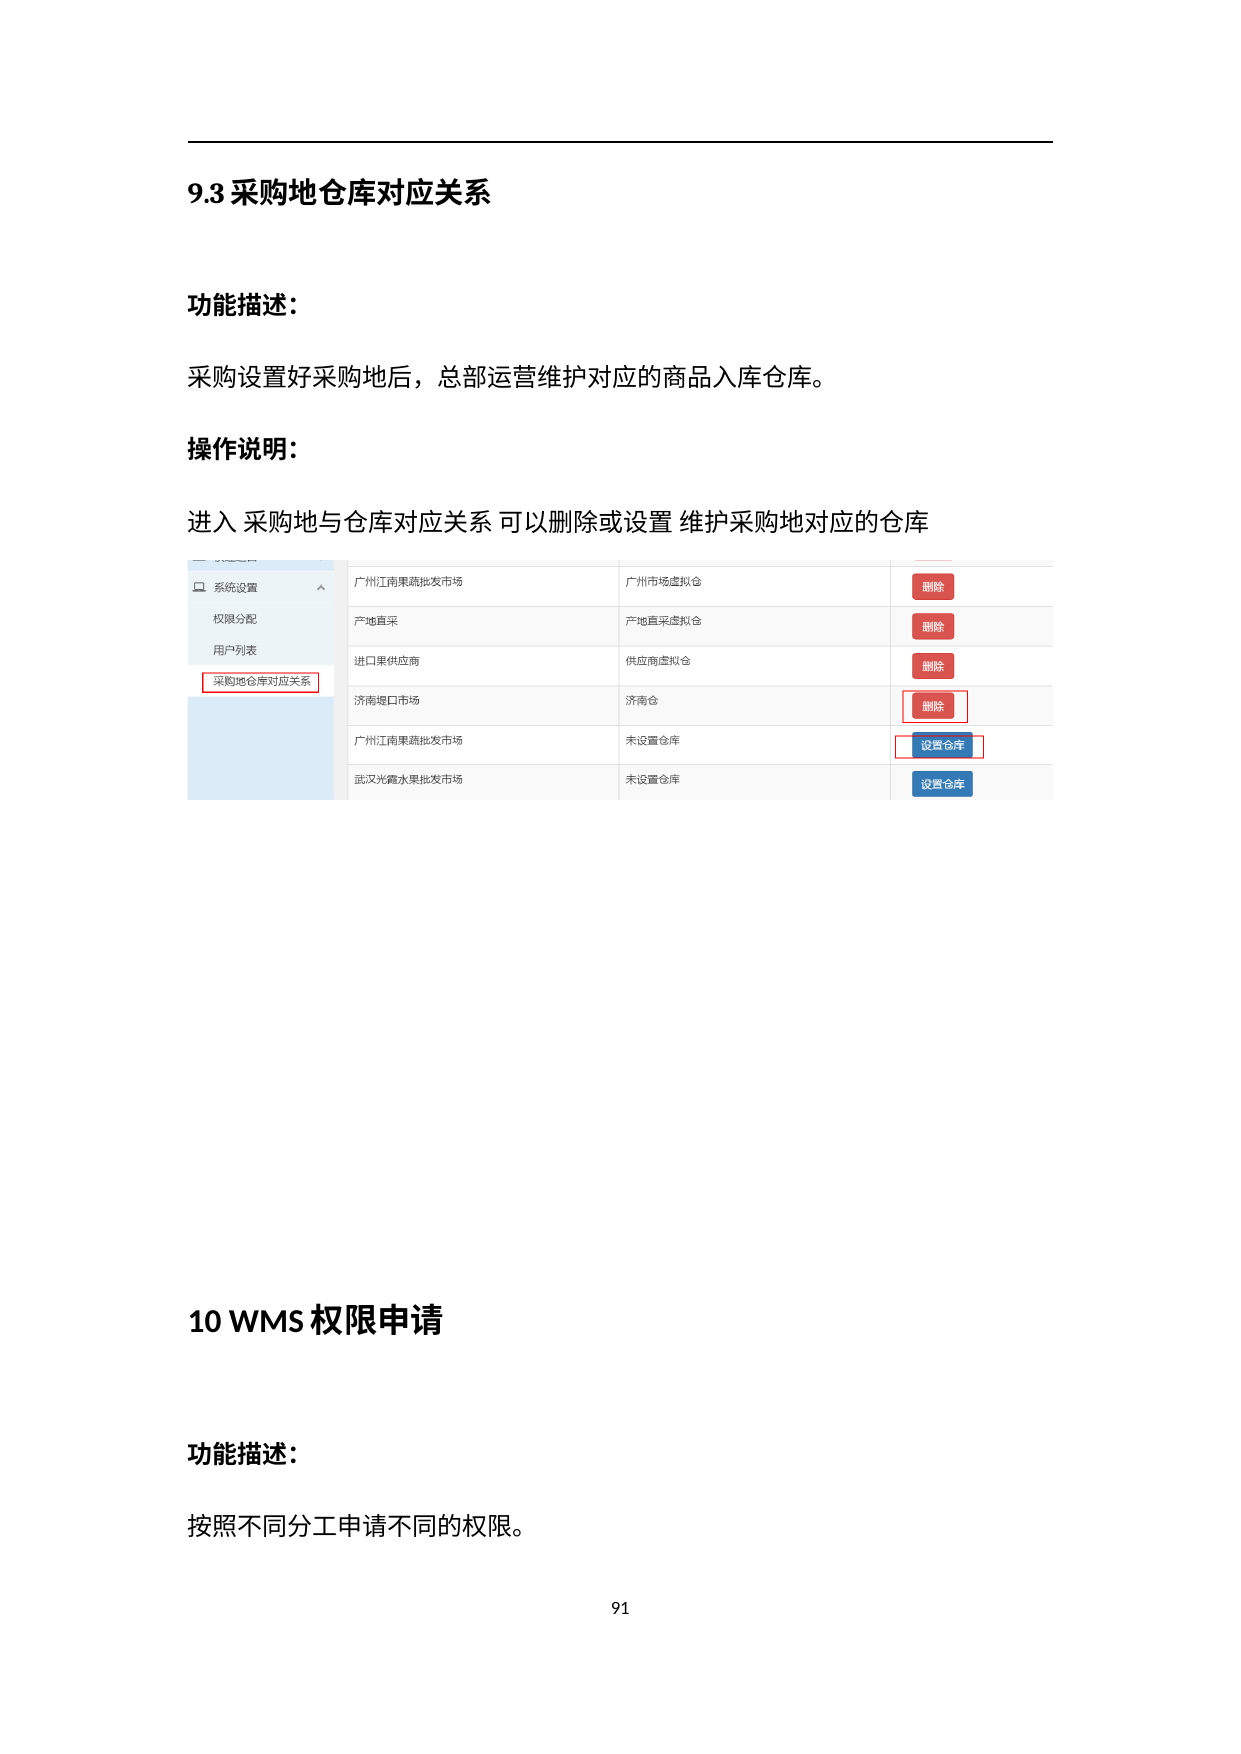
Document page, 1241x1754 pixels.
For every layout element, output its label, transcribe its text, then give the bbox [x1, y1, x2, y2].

text 进入 采购地与仓库对应关系 可以删除或设置 维护采购地对应的仓库 [187, 488, 1053, 553]
text 功能描述： [187, 1420, 1053, 1485]
text 功能描述： [187, 271, 1053, 336]
text 按照不同分工申请不同的权限。 [187, 1492, 1053, 1557]
subtitle 9.3采购地仓库对应关系 [187, 158, 1053, 223]
picture [187, 560, 1053, 800]
text 采购设置好采购地后，总部运营维护对应的商品入库仓库。 [187, 343, 1053, 408]
subtitle 10 WMS权限申请 [187, 1285, 1053, 1350]
text 操作说明： [187, 416, 1053, 481]
